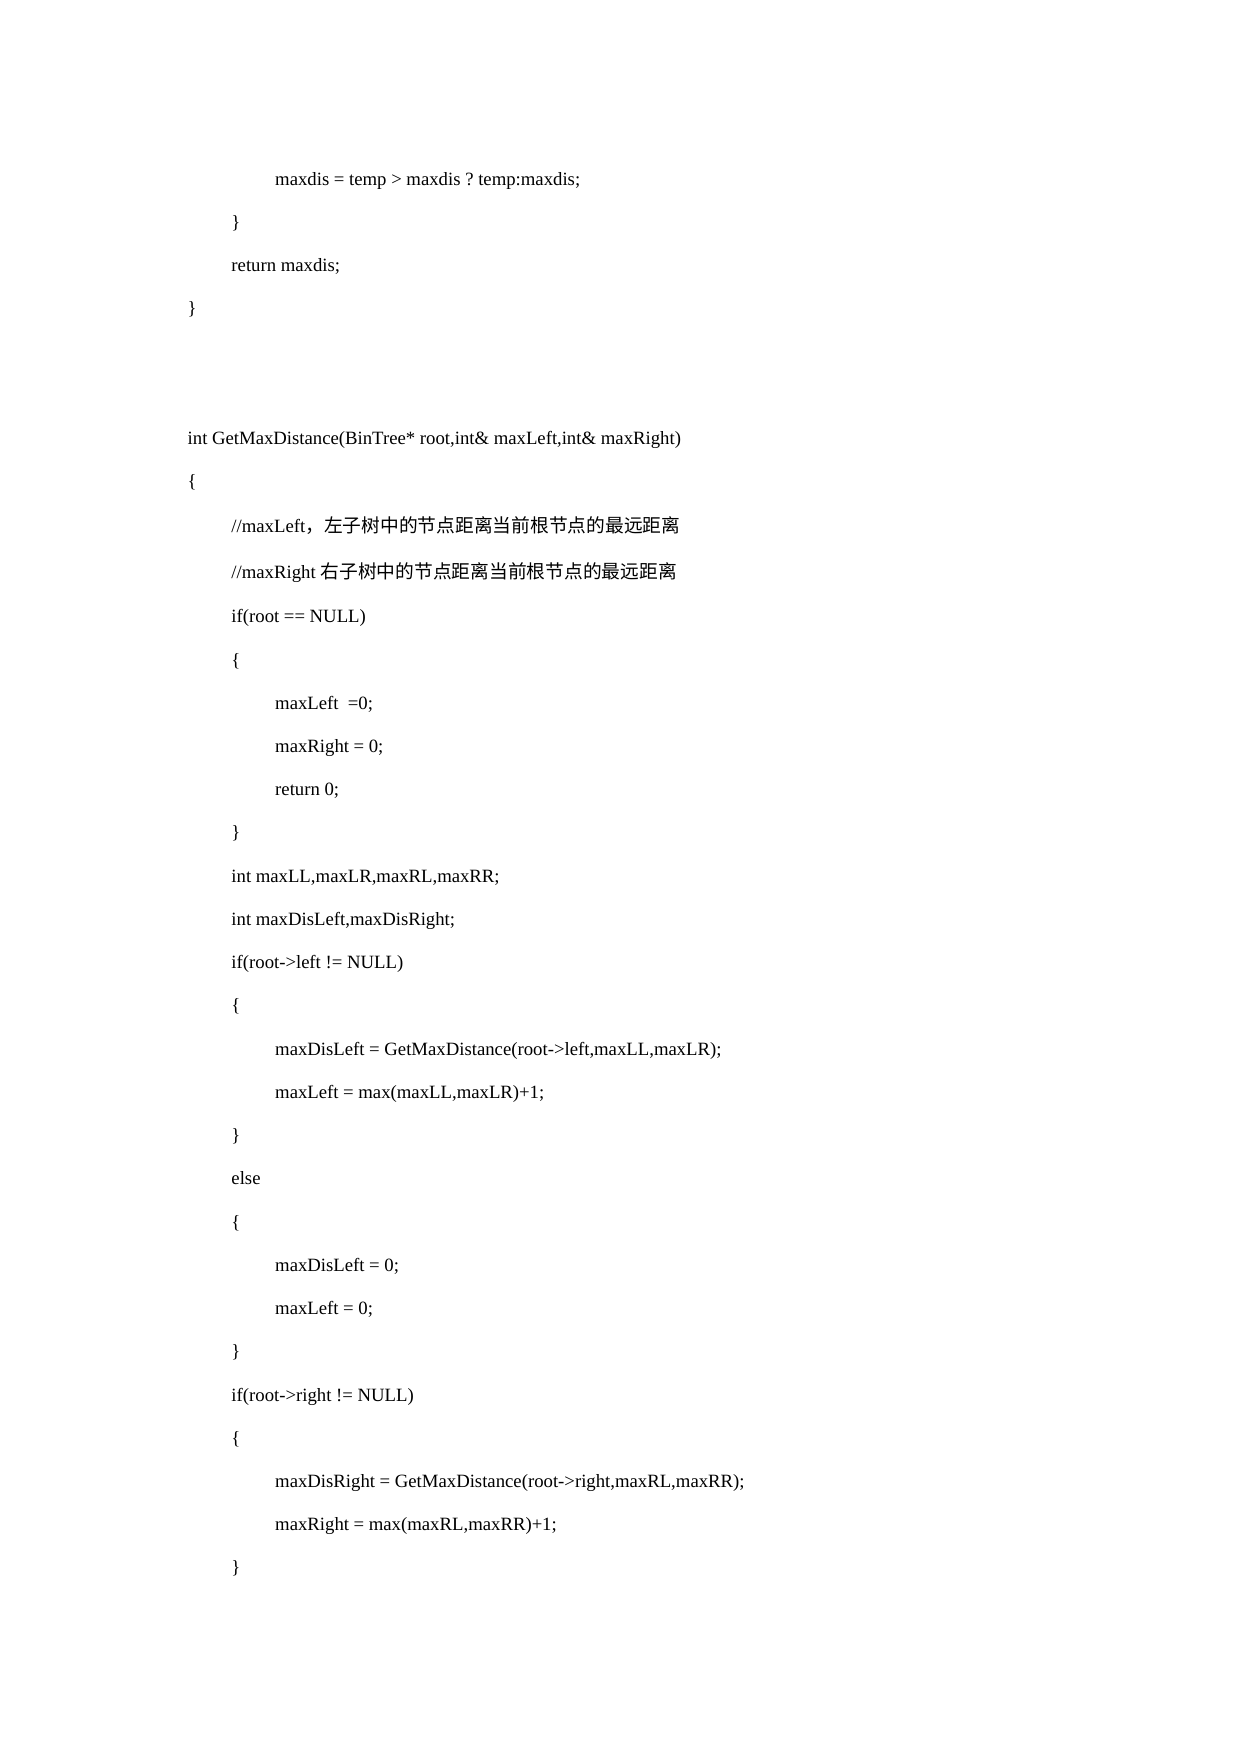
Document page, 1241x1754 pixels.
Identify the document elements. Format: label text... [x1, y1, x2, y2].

text int GetMaxDistance(BinTree* root,int& maxLeft,int& maxRight) [187, 421, 1053, 454]
text { [187, 1205, 1053, 1238]
text { [187, 1421, 1053, 1454]
text } [187, 1119, 1053, 1151]
text maxDisLeft = 0; [187, 1248, 1053, 1281]
text maxLeft = max(maxLL,maxLR)+1; [187, 1075, 1053, 1108]
text maxLeft = 0; [187, 1292, 1053, 1324]
text return 0; [187, 773, 1053, 805]
text { [187, 643, 1053, 676]
text } [187, 292, 1053, 324]
text //maxRight 右子树中的节点距离当前根节点的最远距离 [187, 554, 1053, 586]
text return maxdis; [187, 248, 1053, 281]
text if(root == NULL) [187, 600, 1053, 632]
text if(root->left != NULL) [187, 946, 1053, 978]
text { [187, 989, 1053, 1021]
text maxLeft =0; [187, 686, 1053, 719]
text maxRight = 0; [187, 729, 1053, 762]
text } [187, 205, 1053, 238]
text maxRight = max(maxRL,maxRR)+1; [187, 1508, 1053, 1540]
text maxDisRight = GetMaxDistance(root->right,maxRL,maxRR); [187, 1464, 1053, 1497]
text if(root->right != NULL) [187, 1378, 1053, 1411]
text } [187, 816, 1053, 848]
text { [187, 464, 1053, 497]
text } [187, 1551, 1053, 1583]
text maxDisLeft = GetMaxDistance(root->left,maxLL,maxLR); [187, 1032, 1053, 1065]
text //maxLeft，左子树中的节点距离当前根节点的最远距离 [187, 508, 1053, 540]
text int maxLL,maxLR,maxRL,maxRR; [187, 859, 1053, 892]
text } [187, 1335, 1053, 1367]
text maxdis = temp > maxdis ? temp:maxdis; [187, 162, 1053, 194]
text int maxDisLeft,maxDisRight; [187, 902, 1053, 935]
text else [187, 1162, 1053, 1194]
